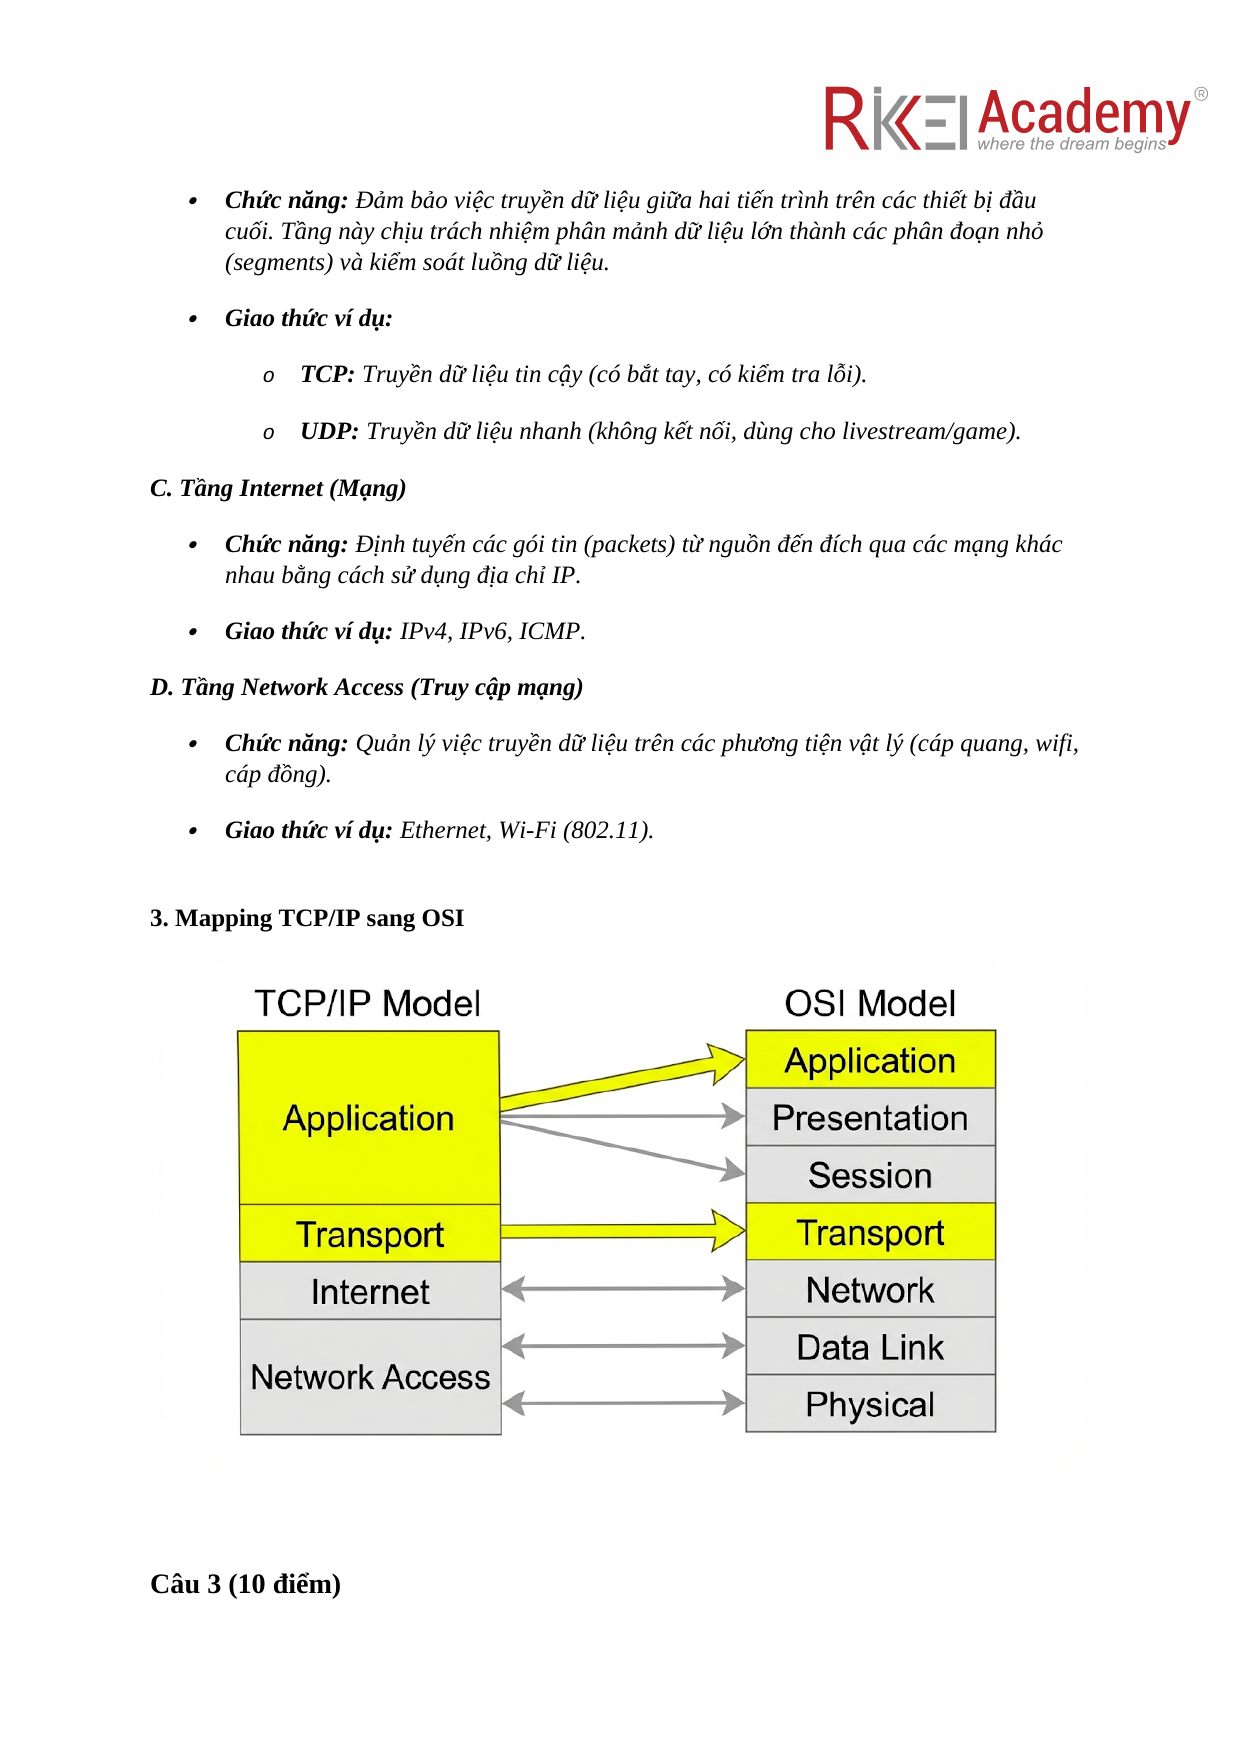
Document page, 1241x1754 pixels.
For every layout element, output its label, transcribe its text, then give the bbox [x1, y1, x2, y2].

text D. Tầng Network Access (Truy cập mạng) [150, 672, 1090, 701]
text C. Tầng Internet (Mạng) [150, 473, 1090, 502]
text 3. Mapping TCP/IP sang OSI [150, 872, 1090, 931]
list Chức năng: Quản lý việc truyền dữ liệu trên các phương tiện vật lý (cáp quang, wifi, cáp đồng). [187, 728, 1090, 788]
list Giao thức ví dụ: Ethernet, Wi-Fi (802.11). [187, 816, 1090, 844]
list UDP: Truyền dữ liệu nhanh (không kết nối, dùng cho livestream/game). [262, 416, 1090, 446]
list Chức năng: Đảm bảo việc truyền dữ liệu giữa hai tiến trình trên các thiết bị đầu cuối. Tầng này chịu trách nhiệm phân mảnh dữ liệu lớn thành các phân đoạn nhỏ (segments) và kiểm soát luồng dữ liệu. [187, 185, 1090, 276]
picture [813, 75, 1213, 167]
list TCP: Truyền dữ liệu tin cậy (có bắt tay, có kiểm tra lỗi). [262, 359, 1090, 389]
list Chức năng: Định tuyến các gói tin (packets) từ nguồn đến đích qua các mạng khác nhau bằng cách sử dụng địa chỉ IP. [187, 529, 1090, 589]
subtitle Câu 3 (10 điểm) [150, 1567, 1090, 1599]
picture [150, 958, 1091, 1471]
list Giao thức ví dụ: [187, 303, 1090, 332]
list Giao thức ví dụ: IPv4, IPv6, ICMP. [187, 616, 1090, 645]
